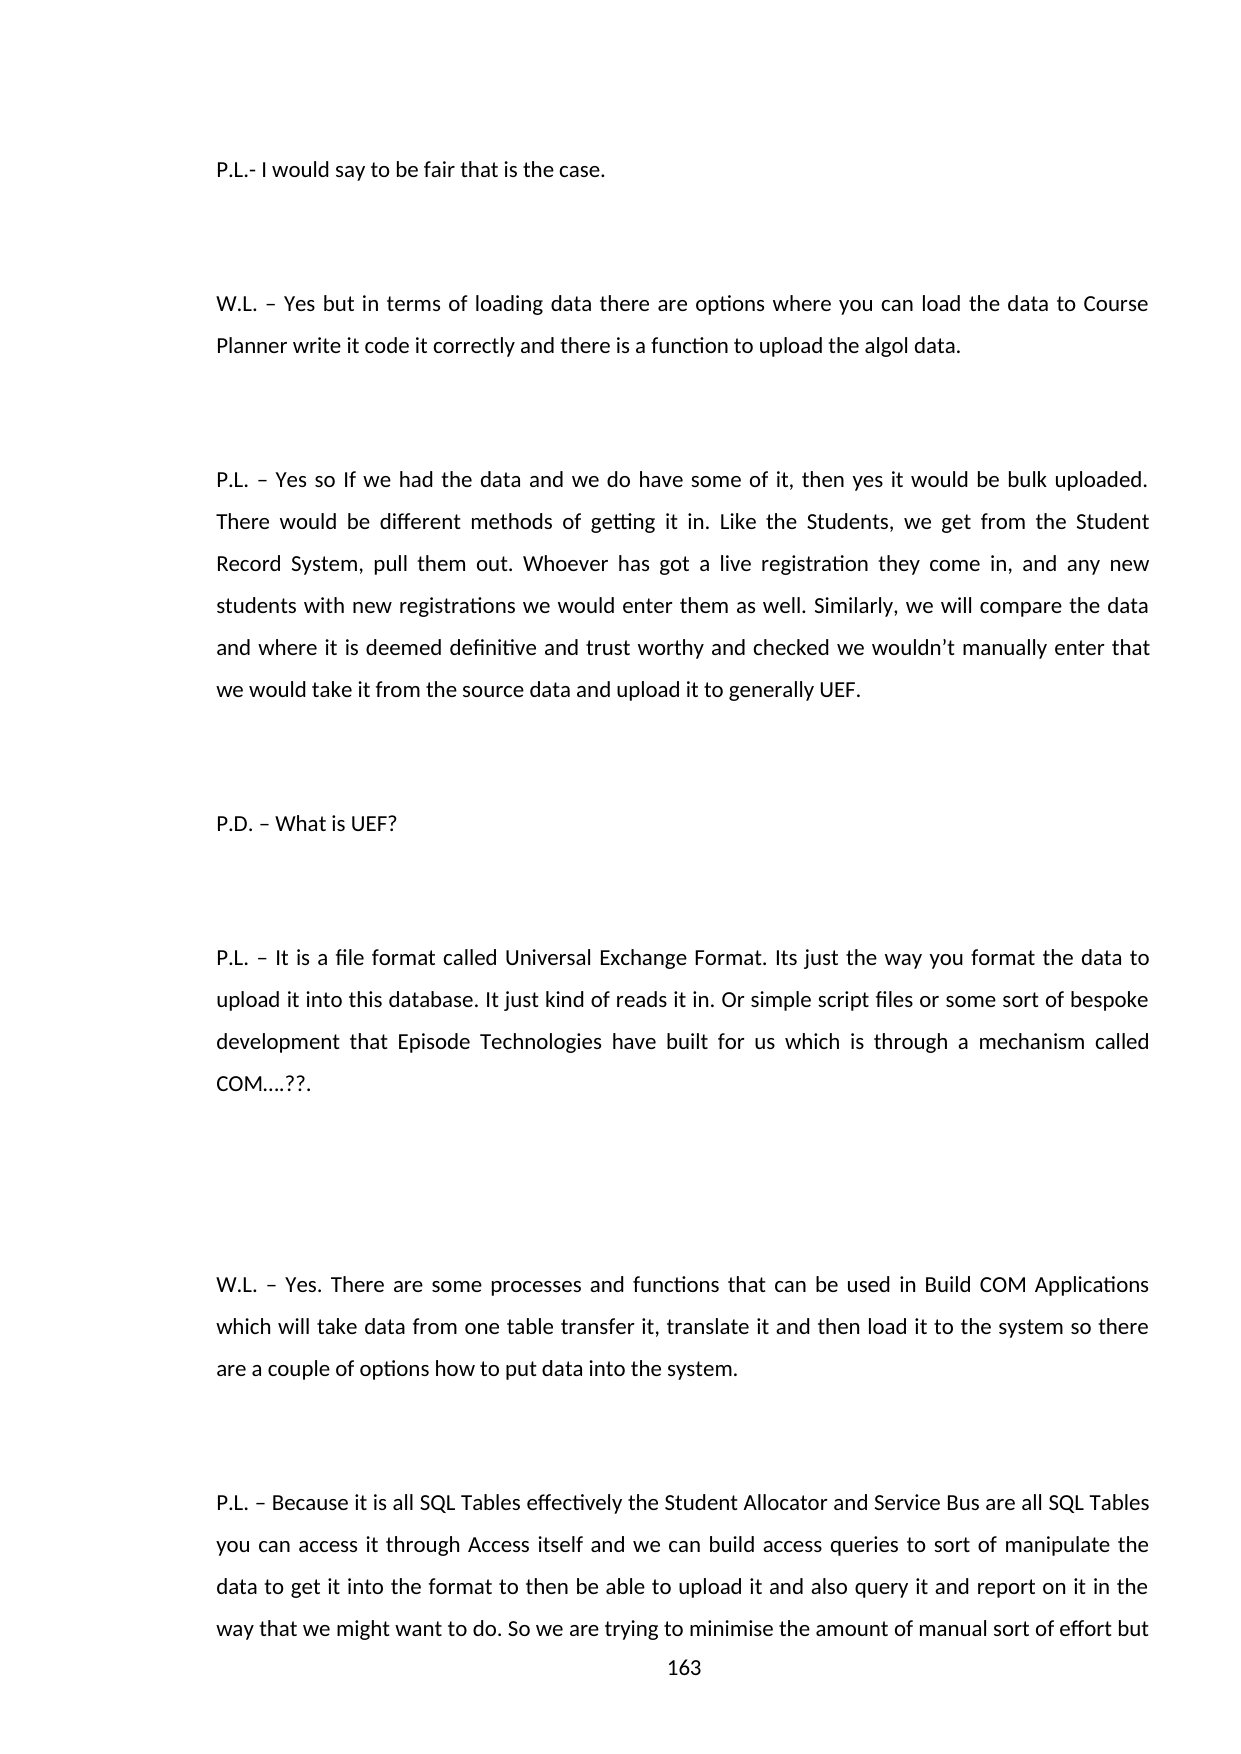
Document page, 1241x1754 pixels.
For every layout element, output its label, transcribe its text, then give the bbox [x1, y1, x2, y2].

text P.D. – What is UEF? [216, 809, 1152, 837]
text P.L.- I would say to be fair that is the case. [216, 156, 1152, 183]
text P.L. – Yes so If we had the data and we do have some of it, then yes it would be bulk uploaded. There would be different methods of getting it in. Like the Students, we get from the Student Record System, pull them out. Whoever has got a live registration they come in, and any new students with new registrations we would enter them as well. Similarly, we will compare the data and where it is deemed definitive and trust worthy and checked we wouldn’t manually enter that we would take it from the source data and upload it to generally UEF. [216, 465, 1152, 703]
text W.L. – Yes. There are some processes and functions that can be used in Build COM Applications which will take data from one table transfer it, translate it and then load it to the system so there are a couple of options how to put data into the system. [216, 1270, 1152, 1382]
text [216, 1488, 1152, 1642]
text W.L. – Yes but in terms of loading data there are options where you can load the data to Course Planner write it code it correctly and there is a function to upload the algol data. [216, 289, 1152, 359]
text P.L. – It is a file format called Universal Exchange Format. Its just the way you format the data to upload it into this database. It just kind of reads it in. Or simple script files or some sort of bespoke development that Episode Technologies have built for us which is through a mechanism called COM….??. [216, 943, 1152, 1097]
